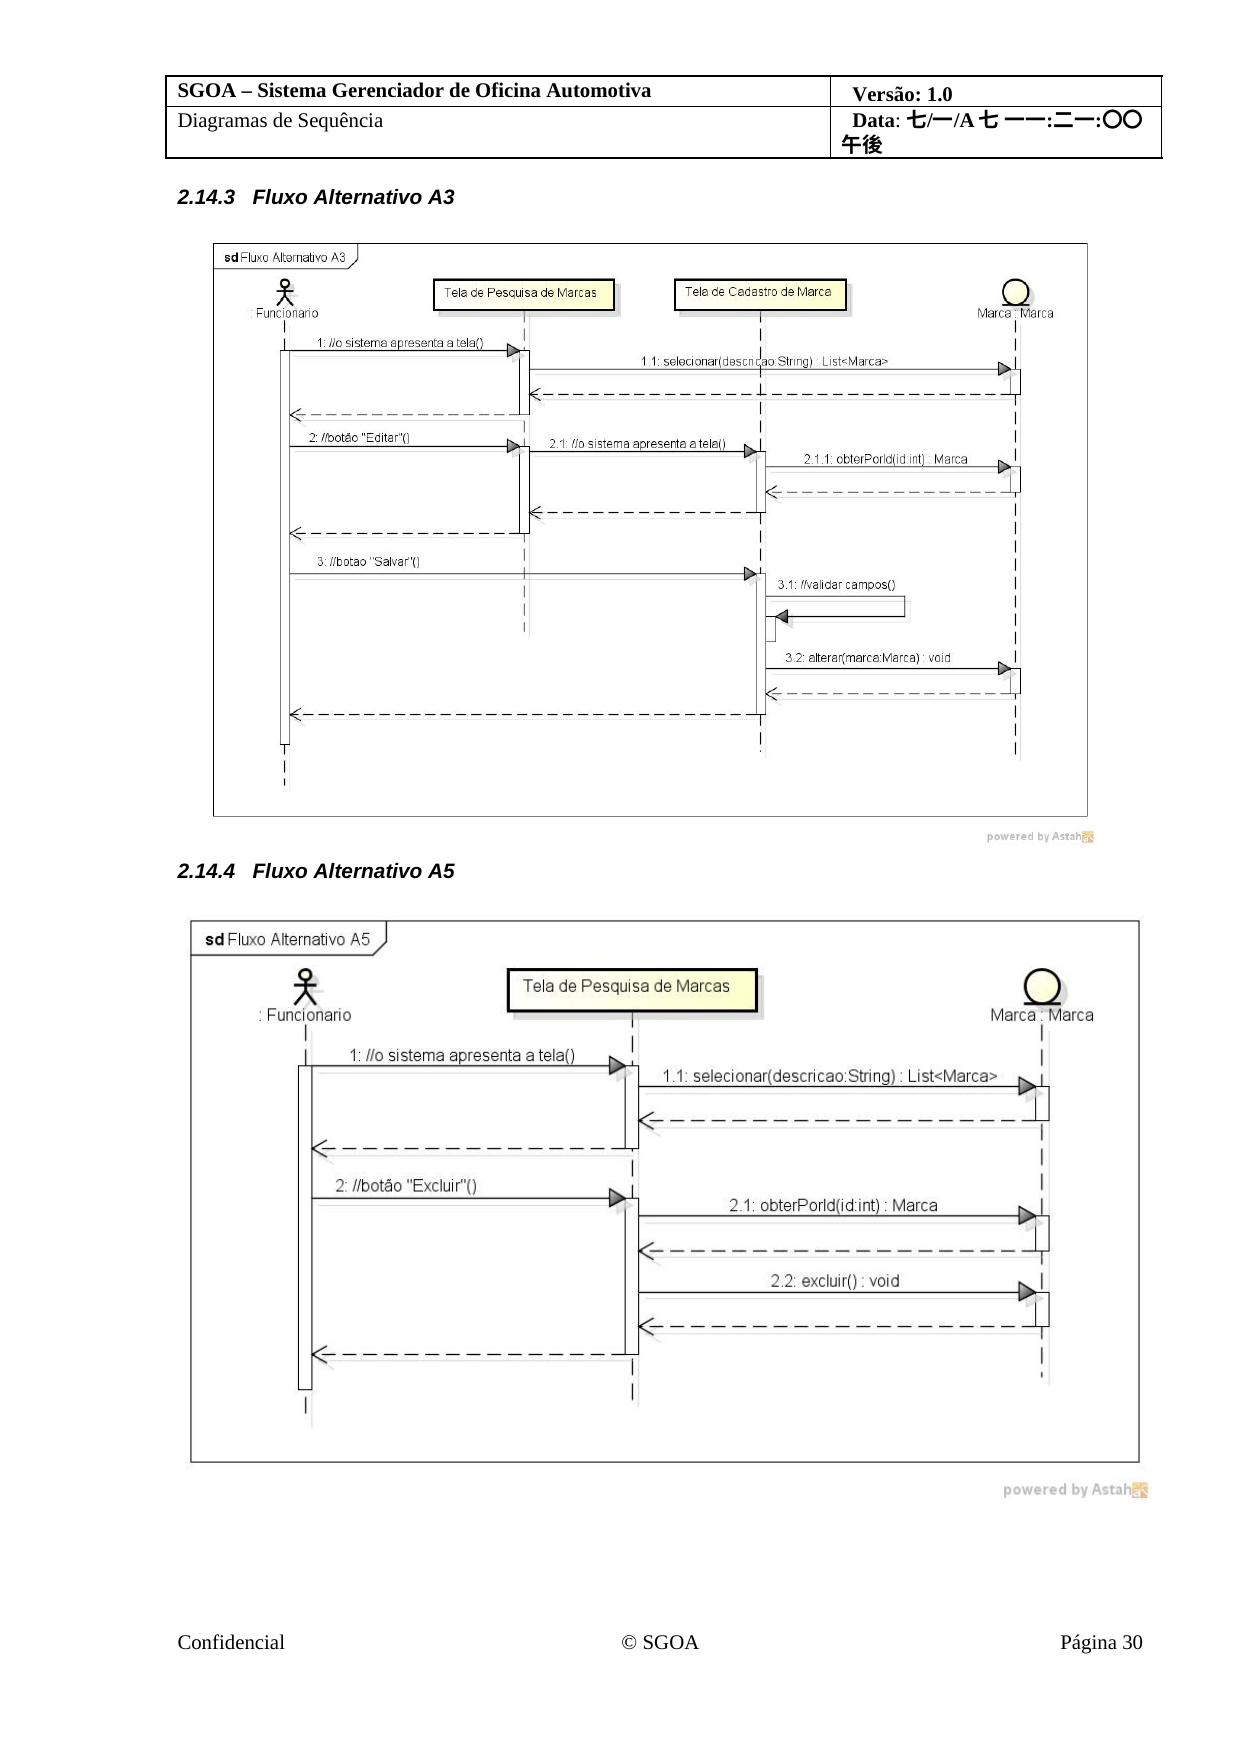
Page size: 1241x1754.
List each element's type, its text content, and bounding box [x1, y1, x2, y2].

picture [203, 233, 1097, 846]
subtitle Fluxo Alternativo A5 [177, 858, 1122, 883]
subtitle Fluxo Alternativo A3 [177, 184, 1122, 209]
picture [177, 907, 1153, 1503]
